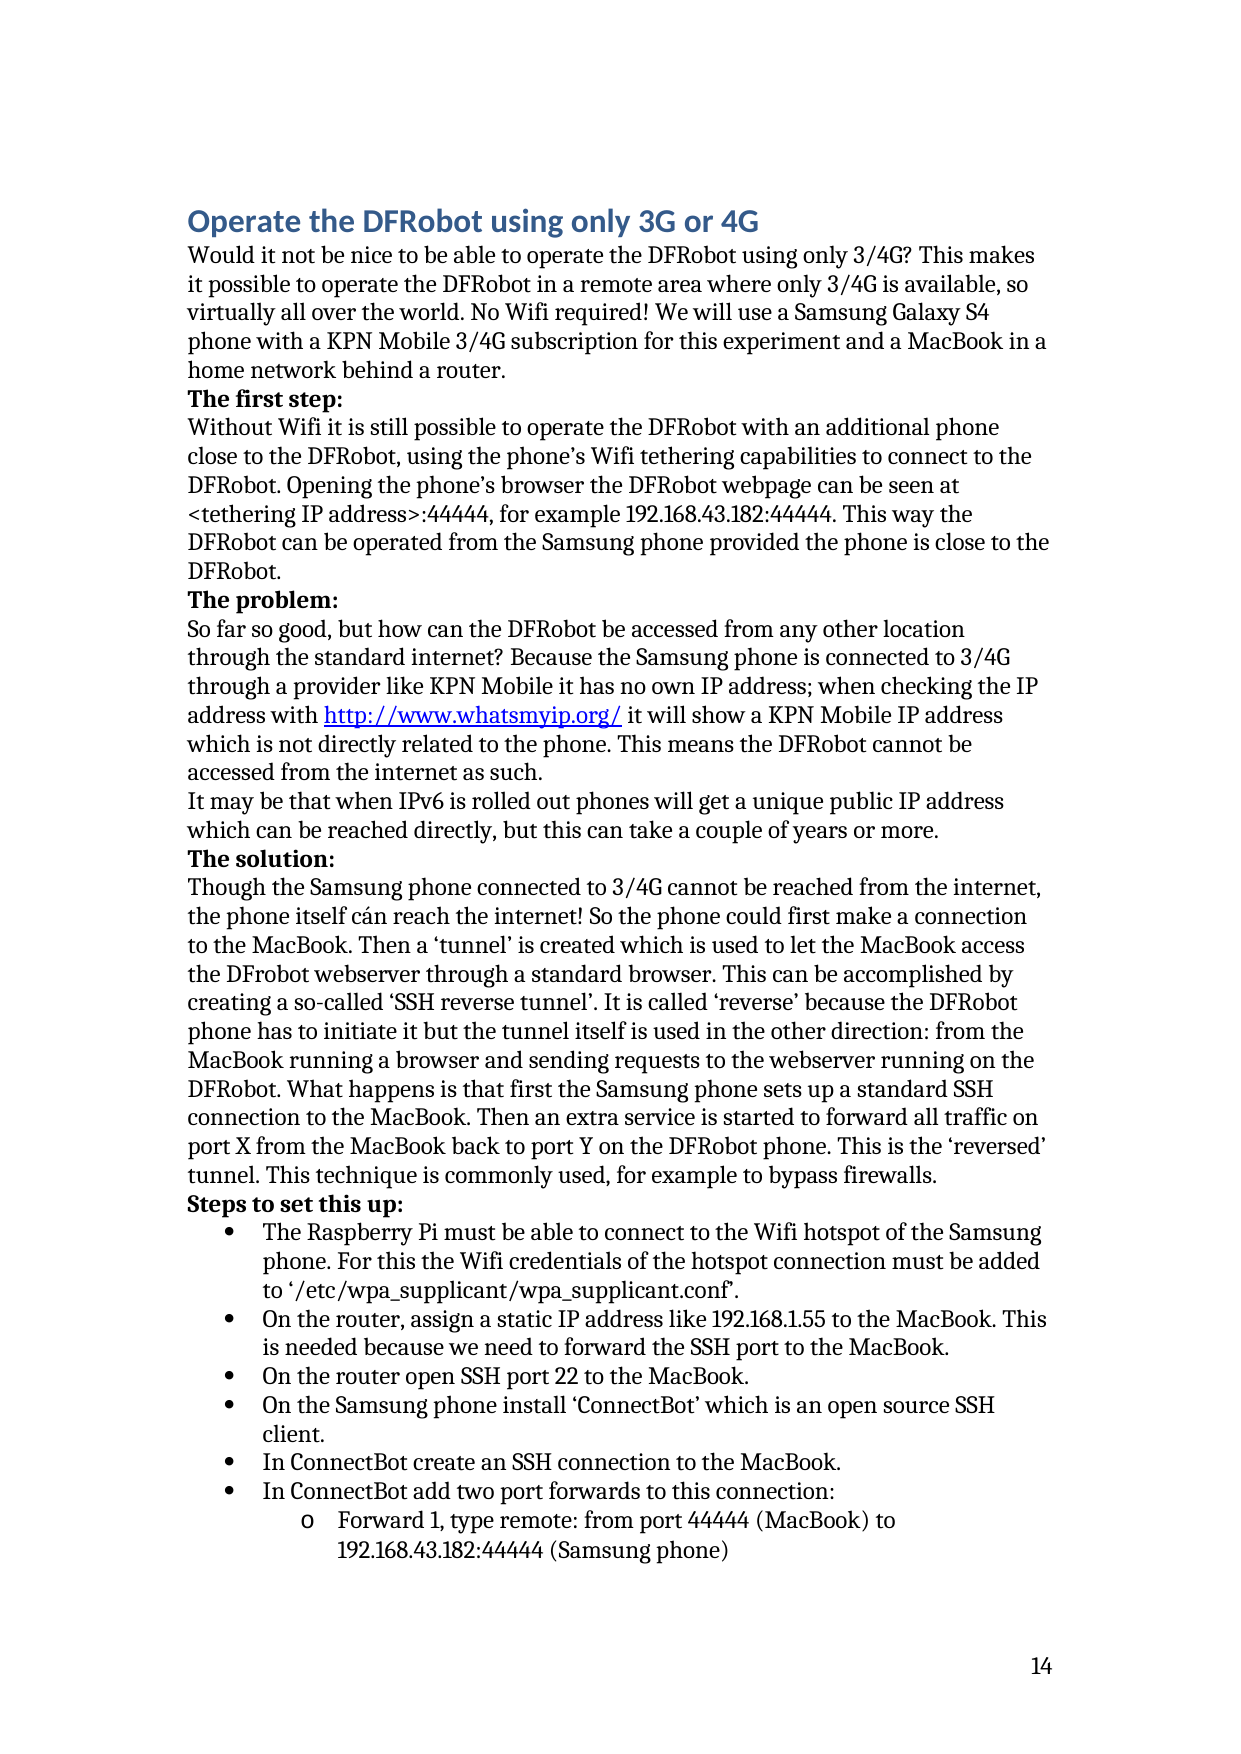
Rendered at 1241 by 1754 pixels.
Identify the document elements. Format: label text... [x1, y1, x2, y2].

list In ConnectBot create an SSH connection to the MacBook. [225, 1448, 1053, 1477]
list On the router open SSH port 22 to the MacBook. [225, 1362, 1053, 1391]
list Forward 1, type remote: from port 44444 (MacBook) to 192.168.43.182:44444 (Samsung phone) [300, 1506, 1053, 1564]
list On the Samsung phone install ‘ConnectBot’ which is an open source SSH client. [225, 1391, 1053, 1448]
text Would it not be nice to be able to operate the DFRobot using only 3/4G? This makes it possible to operate the DFRobot in a remote area where only 3/4G is available, so virtually all over the world. No Wifi required! We will use a Samsung Galaxy S4 phone with a KPN Mobile 3/4G subscription for this experiment and a MacBook in a home network behind a router. [187, 241, 1053, 384]
subtitle Operate the DFRobot using only 3G or 4G [187, 200, 1053, 241]
text The first step: Without Wifi it is still possible to operate the DFRobot with an additional phone close to the DFRobot, using the phone’s Wifi tethering capabilities to connect to the DFRobot. Opening the phone’s browser the DFRobot webpage can be seen at <tethering IP address>:44444, for example 192.168.43.182:44444. This way the DFRobot can be operated from the Samsung phone provided the phone is close to the DFRobot. The problem: So far so good, but how can the DFRobot be accessed from any other location through the standard internet? Because the Samsung phone is connected to 3/4G through a provider like KPN Mobile it has no own IP address; when checking the IP address with http://www.whatsmyip.org/ it will show a KPN Mobile IP address which is not directly related to the phone. This means the DFRobot cannot be accessed from the internet as such. It may be that when IPv6 is rolled out phones will get a unique public IP address which can be reached directly, but this can take a couple of years or more. The solution: Though the Samsung phone connected to 3/4G cannot be reached from the internet, the phone itself cán reach the internet! So the phone could first make a connection to the MacBook. Then a ‘tunnel’ is created which is used to let the MacBook access the DFrobot webserver through a standard browser. This can be accomplished by creating a so-called ‘SSH reverse tunnel’. It is called ‘reverse’ because the DFRobot phone has to initiate it but the tunnel itself is used in the other direction: from the MacBook running a browser and sending requests to the webserver running on the DFRobot. What happens is that first the Samsung phone sets up a standard SSH connection to the MacBook. Then an extra service is started to forward all traffic on port X from the MacBook back to port Y on the DFRobot phone. This is the ‘reversed’ tunnel. This technique is commonly used, for example to bypass firewalls. Steps to set this up: [187, 384, 1053, 1218]
list In ConnectBot add two port forwards to this connection: [225, 1477, 1053, 1506]
list The Raspberry Pi must be able to connect to the Wifi hotspot of the Samsung phone. For this the Wifi credentials of the hotspot connection must be added to ‘/etc/wpa_supplicant/wpa_supplicant.conf’. [225, 1218, 1053, 1304]
list On the router, assign a static IP address like 192.168.1.55 to the MacBook. This is needed because we need to forward the SSH port to the MacBook. [225, 1304, 1053, 1362]
